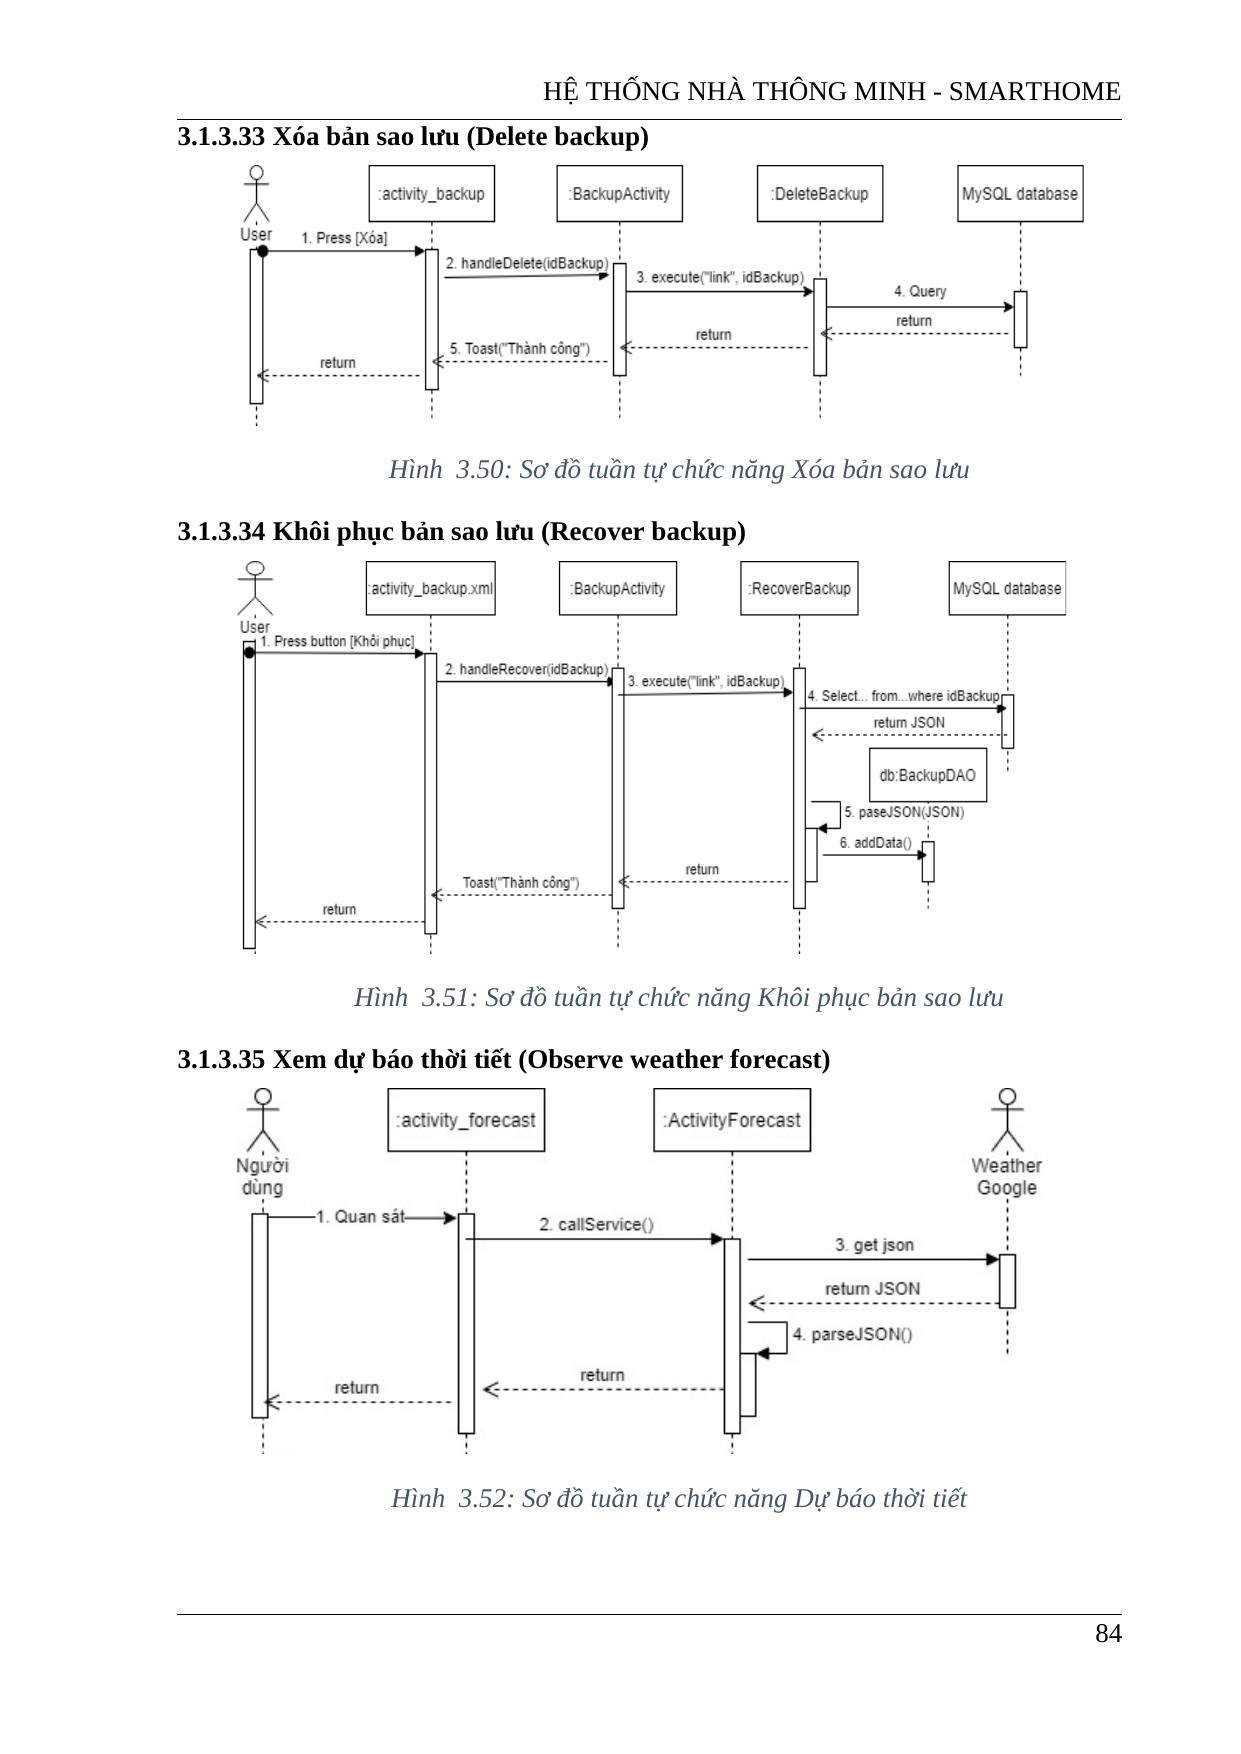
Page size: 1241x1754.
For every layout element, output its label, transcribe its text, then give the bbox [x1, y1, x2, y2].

picture [236, 1088, 1043, 1454]
subtitle Khôi phục bản sao lưu (Recover backup) [177, 515, 1122, 546]
subtitle Xóa bản sao lưu (Delete backup) [177, 120, 1122, 151]
subtitle Xem dự báo thời tiết (Observe weather forecast) [177, 1043, 1122, 1074]
picture [236, 561, 1067, 954]
picture [236, 165, 1084, 426]
